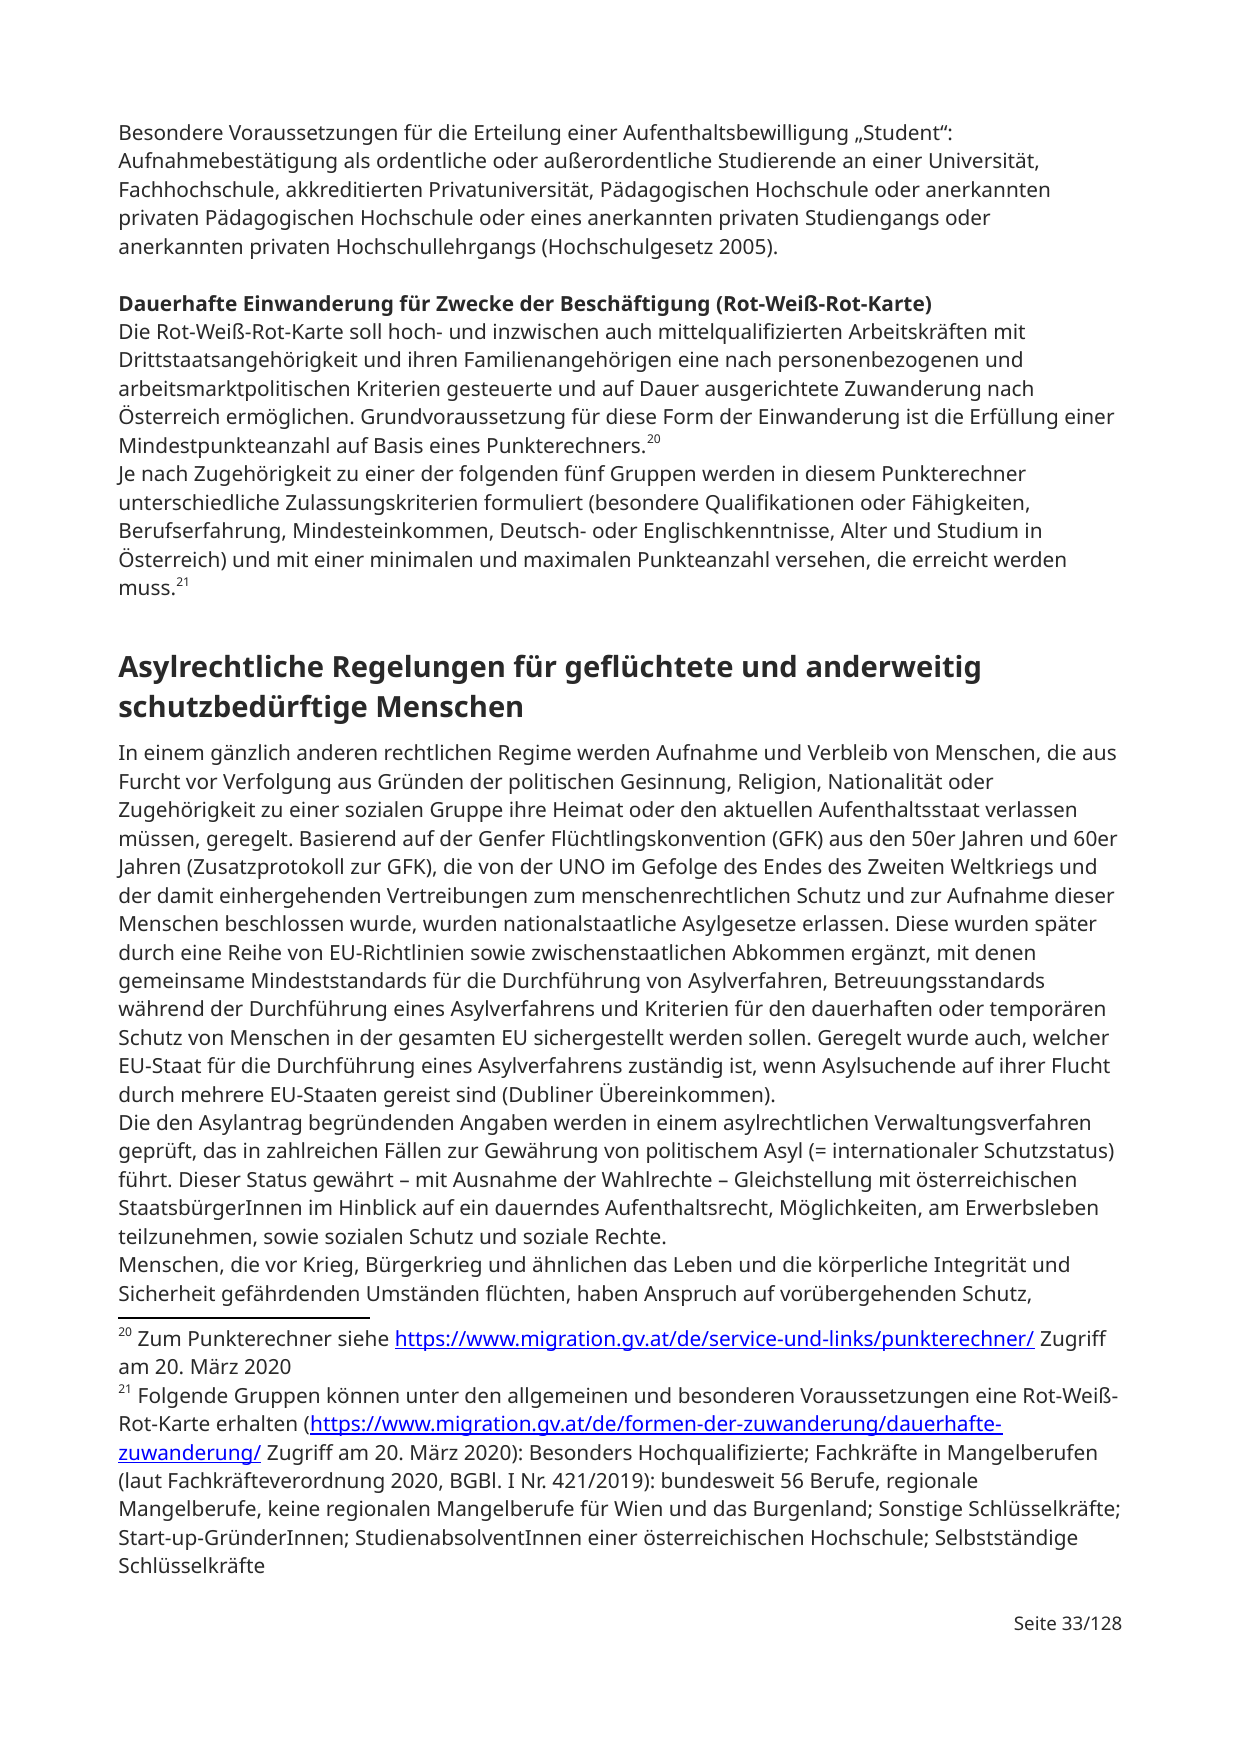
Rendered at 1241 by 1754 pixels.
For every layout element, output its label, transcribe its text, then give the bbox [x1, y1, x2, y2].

text Die Rot-Weiß-Rot-Karte soll hoch- und inzwischen auch mittelqualifizierten Arbeitskräften mit Drittstaatsangehörigkeit und ihren Familienangehörigen eine nach personenbezogenen und arbeitsmarktpolitischen Kriterien gesteuerte und auf Dauer ausgerichtete Zuwanderung nach Österreich ermöglichen. Grundvoraussetzung für diese Form der Einwanderung ist die Erfüllung einer Mindestpunkteanzahl auf Basis eines Punkterechners. [118, 317, 1122, 459]
subtitle Asylrechtliche Regelungen für geflüchtete und anderweitig schutzbedürftige Menschen [118, 647, 1122, 726]
text Besondere Voraussetzungen für die Erteilung einer Aufenthaltsbewilligung „Student“: Aufnahmebestätigung als ordentliche oder außerordentliche Studierende an einer Universität, Fachhochschule, akkreditierten Privatuniversität, Pädagogischen Hochschule oder anerkannten privaten Pädagogischen Hochschule oder eines anerkannten privaten Studiengangs oder anerkannten privaten Hochschullehrgangs (Hochschulgesetz 2005). [118, 118, 1122, 260]
text Je nach Zugehörigkeit zu einer der folgenden fünf Gruppen werden in diesem Punkterechner unterschiedliche Zulassungskriterien formuliert (besondere Qualifikationen oder Fähigkeiten, Berufserfahrung, Mindesteinkommen, Deutsch- oder Englischkenntnisse, Alter und Studium in Österreich) und mit einer minimalen und maximalen Punkteanzahl versehen, die erreicht werden muss. [118, 459, 1122, 602]
text Dauerhafte Einwanderung für Zwecke der Beschäftigung (Rot-Weiß-Rot-Karte) [118, 289, 1122, 317]
text Die den Asylantrag begründenden Angaben werden in einem asylrechtlichen Verwaltungsverfahren geprüft, das in zahlreichen Fällen zur Gewährung von politischem Asyl (= internationaler Schutzstatus) führt. Dieser Status gewährt – mit Ausnahme der Wahlrechte – Gleichstellung mit österreichischen StaatsbürgerInnen im Hinblick auf ein dauerndes Aufenthaltsrecht, Möglichkeiten, am Erwerbsleben teilzunehmen, sowie sozialen Schutz und soziale Rechte. [118, 1108, 1122, 1250]
text In einem gänzlich anderen rechtlichen Regime werden Aufnahme und Verbleib von Menschen, die aus Furcht vor Verfolgung aus Gründen der politischen Gesinnung, Religion, Nationalität oder Zugehörigkeit zu einer sozialen Gruppe ihre Heimat oder den aktuellen Aufenthaltsstaat verlassen müssen, geregelt. Basierend auf der Genfer Flüchtlingskonvention (GFK) aus den 50er Jahren und 60er Jahren (Zusatzprotokoll zur GFK), die von der UNO im Gefolge des Endes des Zweiten Weltkriegs und der damit einhergehenden Vertreibungen zum menschenrechtlichen Schutz und zur Aufnahme dieser Menschen beschlossen wurde, wurden nationalstaatliche Asylgesetze erlassen. Diese wurden später durch eine Reihe von EU-Richtlinien sowie zwischenstaatlichen Abkommen ergänzt, mit denen gemeinsame Mindeststandards für die Durchführung von Asylverfahren, Betreuungsstandards während der Durchführung eines Asylverfahrens und Kriterien für den dauerhaften oder temporären Schutz von Menschen in der gesamten EU sichergestellt werden sollen. Geregelt wurde auch, welcher EU-Staat für die Durchführung eines Asylverfahrens zuständig ist, wenn Asylsuchende auf ihrer Flucht durch mehrere EU-Staaten gereist sind (Dubliner Übereinkommen). [118, 738, 1122, 1108]
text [118, 1250, 1122, 1307]
